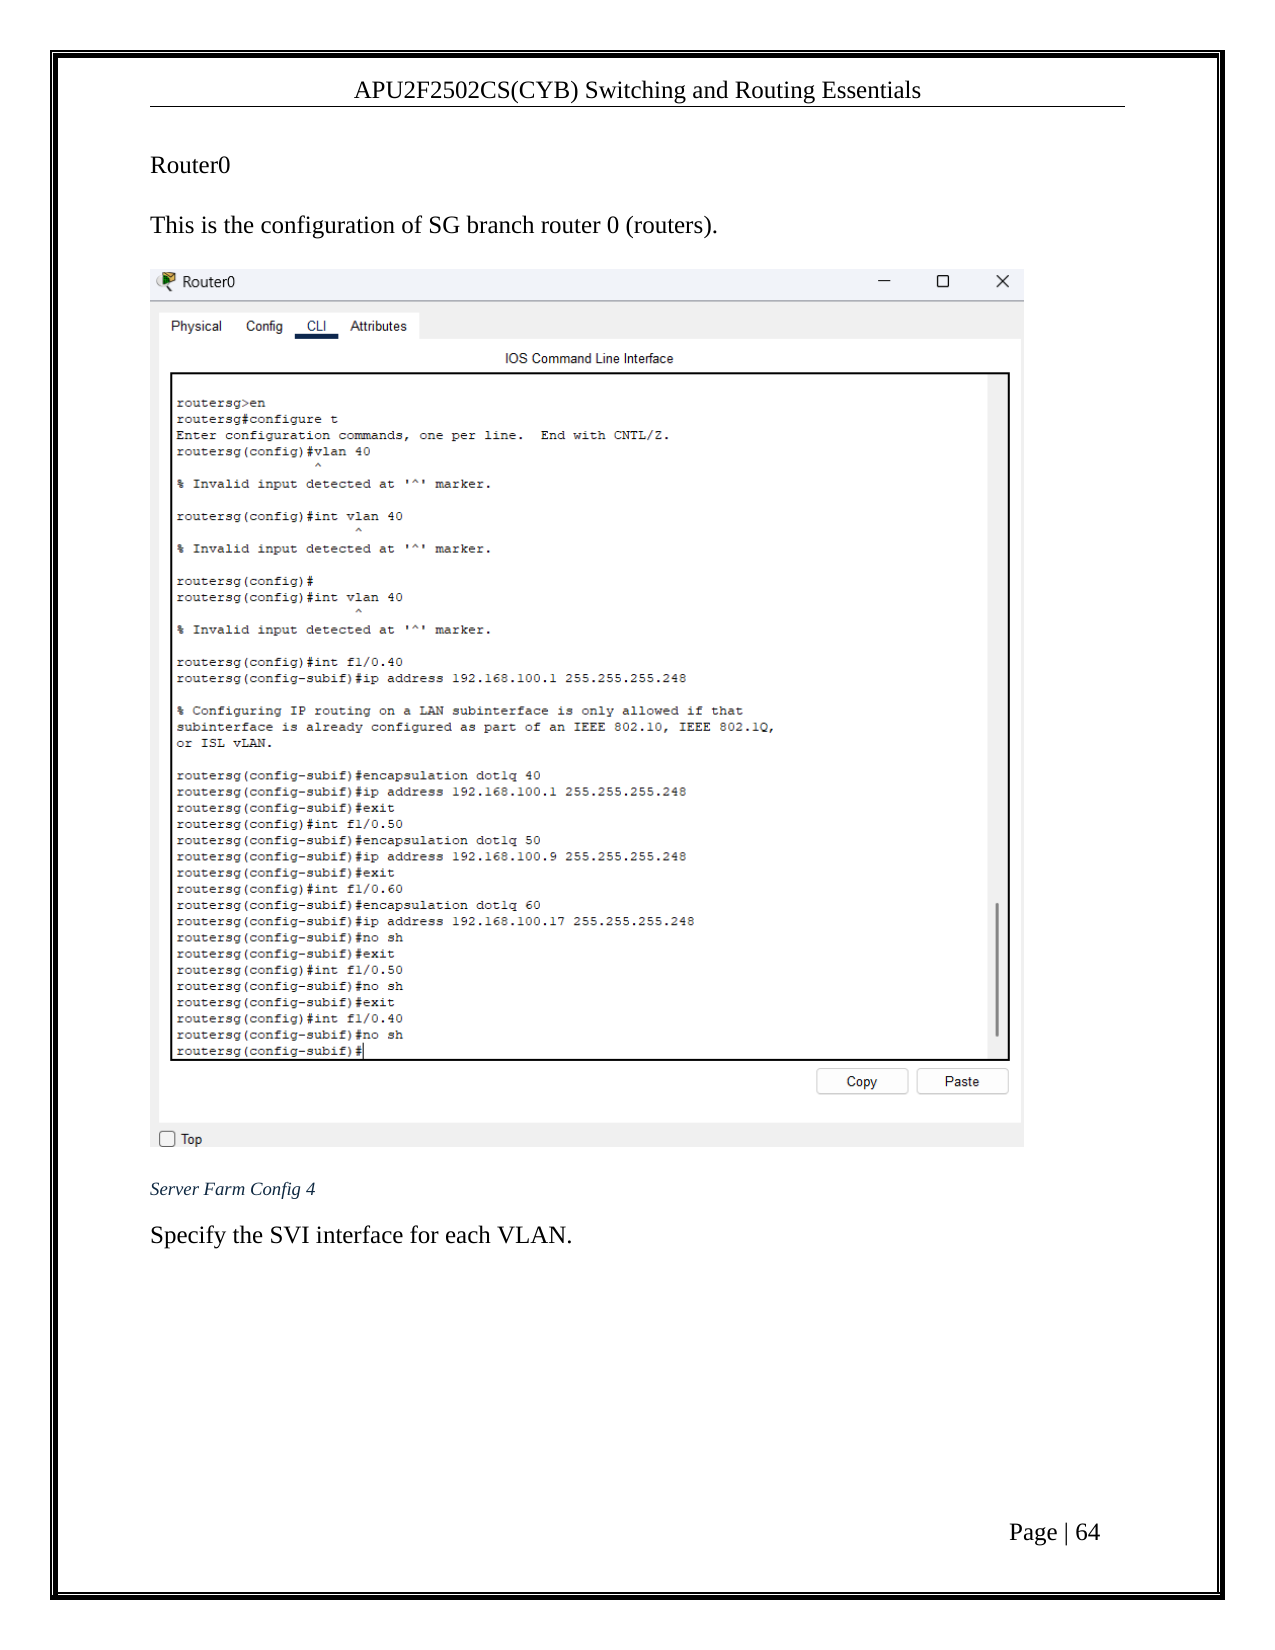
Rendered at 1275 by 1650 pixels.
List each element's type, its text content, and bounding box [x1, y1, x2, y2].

text Specify the SVI interface for each VLAN. [150, 1220, 1125, 1249]
picture [150, 269, 1024, 1147]
text This is the configuration of SG branch router 0 (routers). [150, 210, 1125, 238]
text Server Farm Config 4 [150, 1178, 1125, 1199]
text Router0 [150, 150, 1125, 179]
